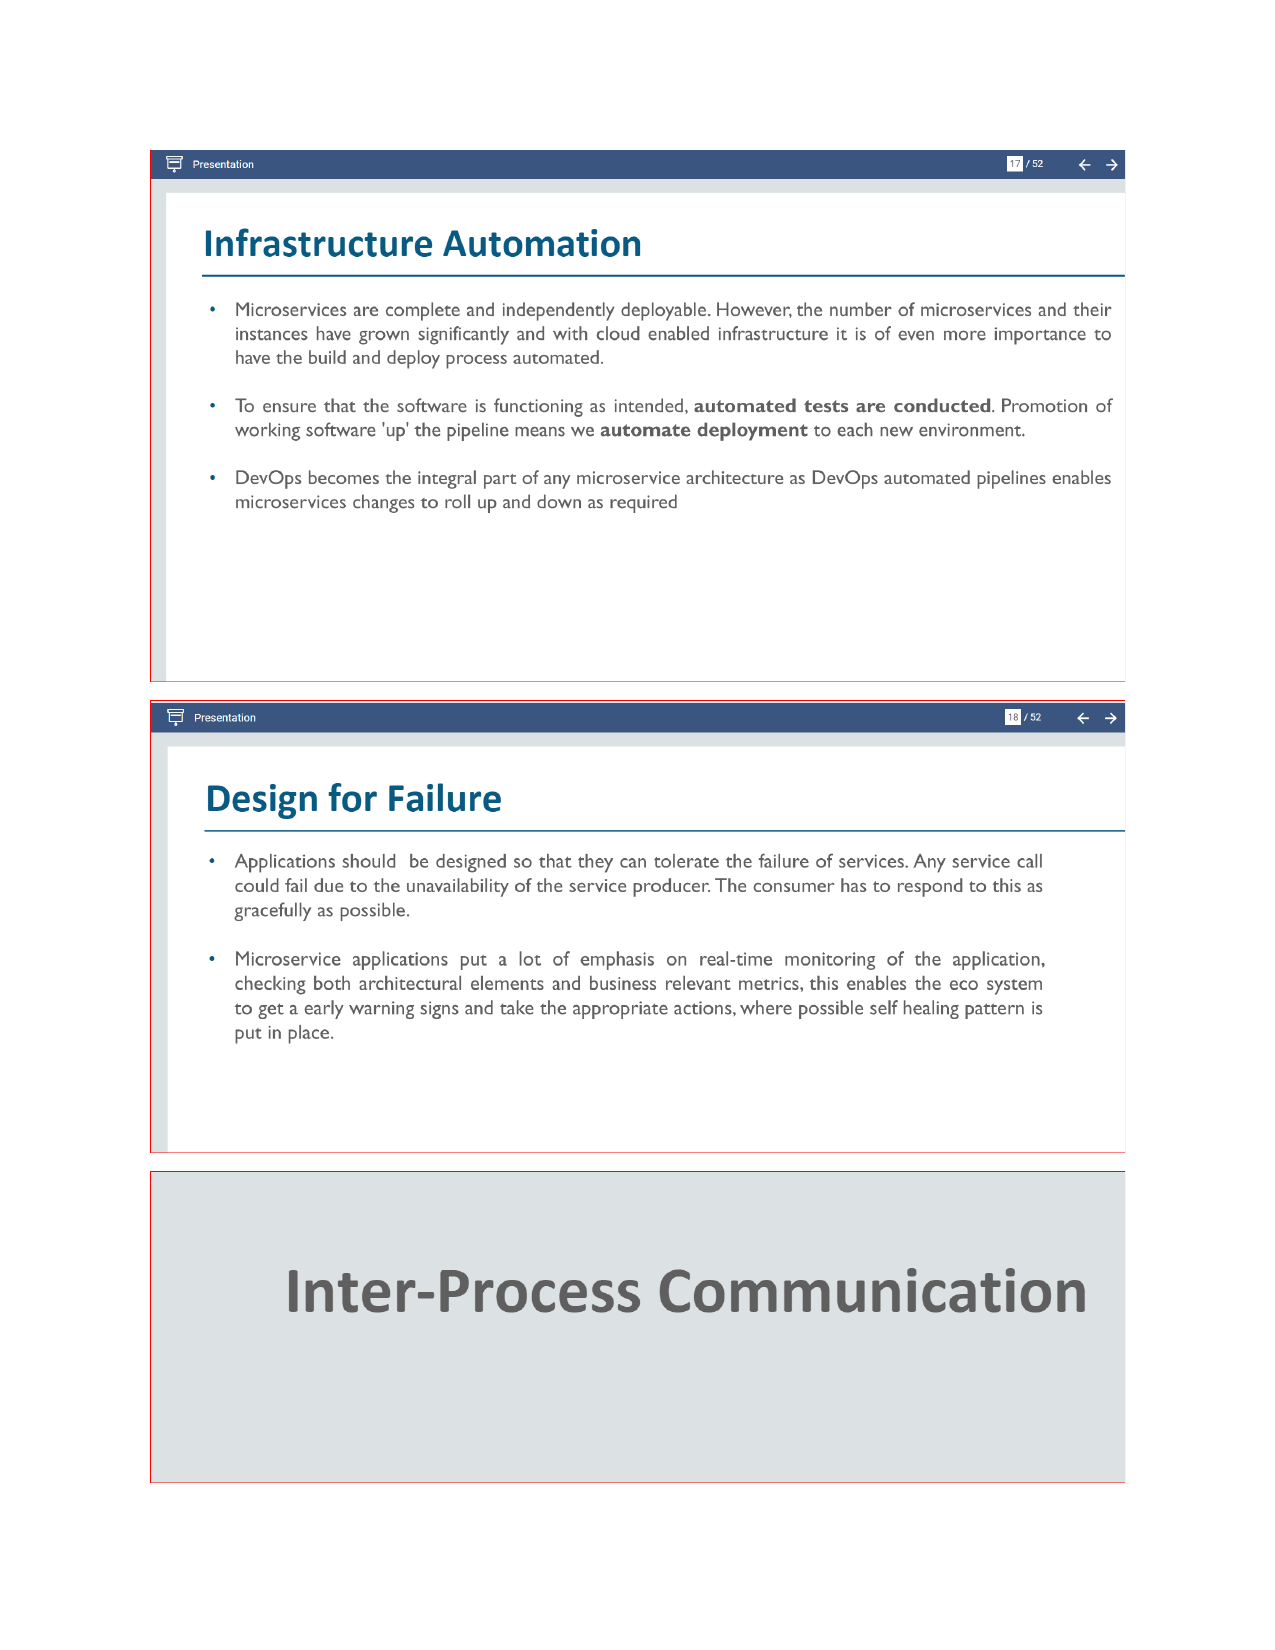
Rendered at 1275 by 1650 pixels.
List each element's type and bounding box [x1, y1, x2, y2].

picture [150, 150, 1125, 682]
picture [150, 700, 1125, 1153]
picture [150, 1171, 1125, 1483]
